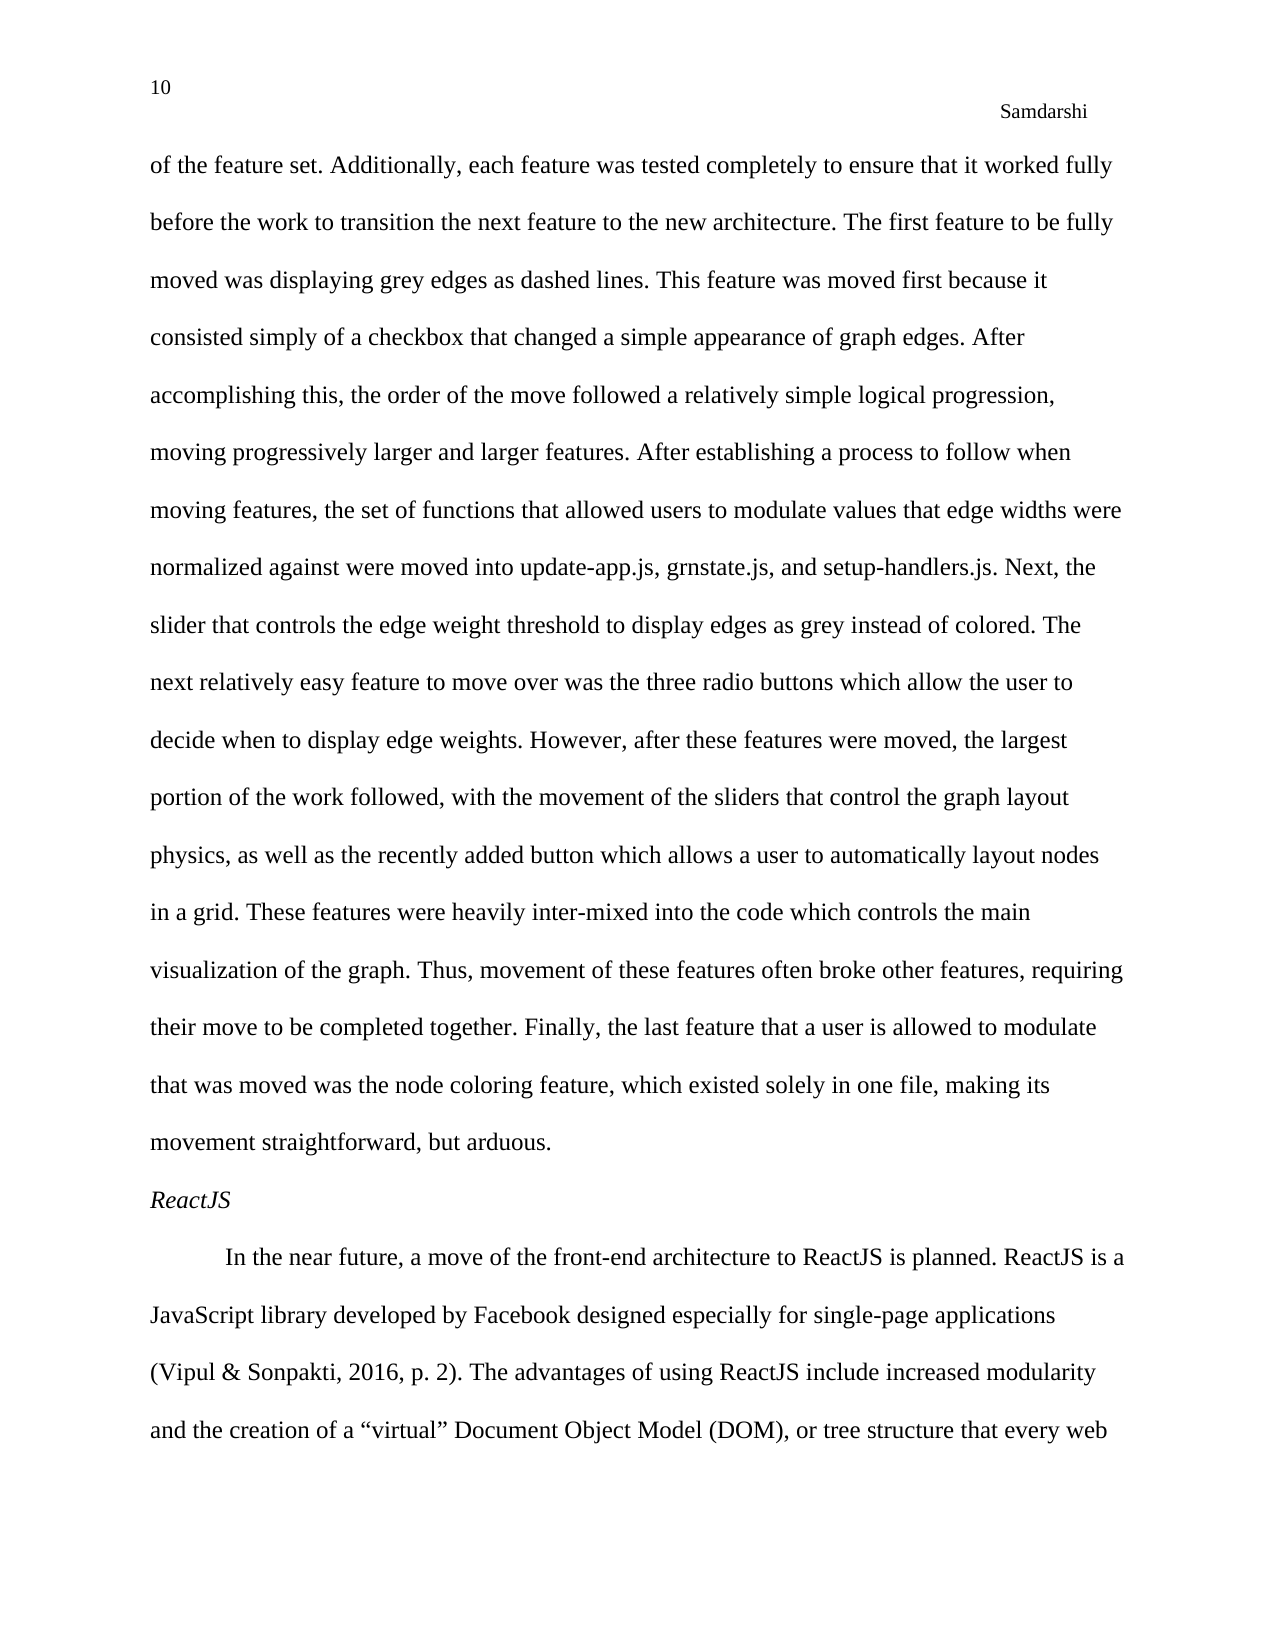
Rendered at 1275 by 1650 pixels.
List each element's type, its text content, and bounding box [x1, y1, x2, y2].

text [150, 150, 1125, 1156]
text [150, 1242, 1125, 1444]
text ReactJS [150, 1185, 1125, 1214]
